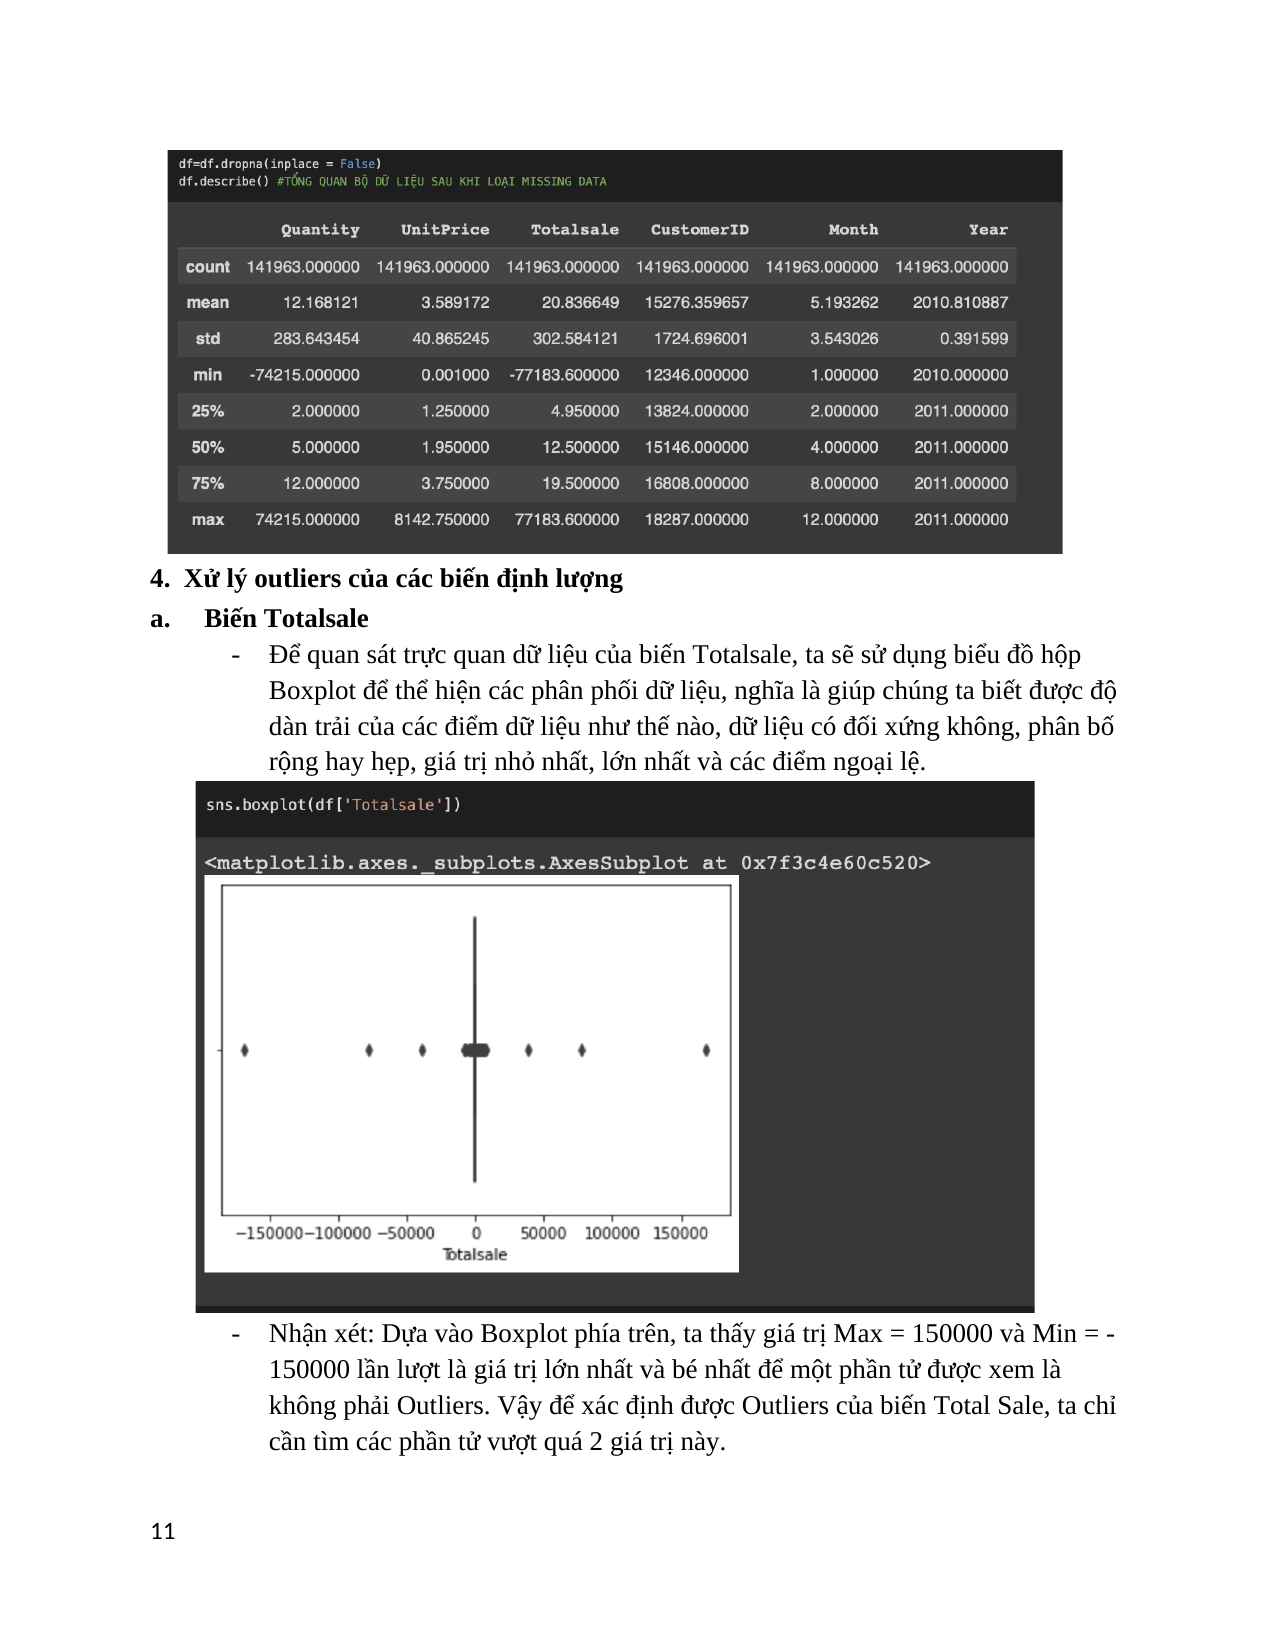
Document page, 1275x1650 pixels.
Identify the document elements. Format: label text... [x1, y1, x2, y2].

picture [167, 150, 1063, 554]
list Để quan sát trực quan dữ liệu của biến Totalsale, ta sẽ sử dụng biểu đồ hộp Boxplot để thể hiện các phân phối dữ liệu, nghĩa là giúp chúng ta biết được độ dàn trải của các điểm dữ liệu như thế nào, dữ liệu có đối xứng không, phân bố rộng hay hẹp, giá trị nhỏ nhất, lớn nhất và các điểm ngoại lệ. [231, 638, 1125, 777]
subtitle 4. Xử lý outliers của các biến định lượng [150, 563, 1125, 594]
subtitle a. Biến Totalsale [150, 602, 1125, 634]
list Nhận xét: Dựa vào Boxplot phía trên, ta thấy giá trị Max = 150000 và Min = -150000 lần lượt là giá trị lớn nhất và bé nhất để một phần tử được xem là không phải Outliers. Vậy để xác định được Outliers của biến Total Sale, ta chỉ cần tìm các phần tử vượt quá 2 giá trị này. [231, 1317, 1125, 1456]
picture [195, 781, 1035, 1313]
